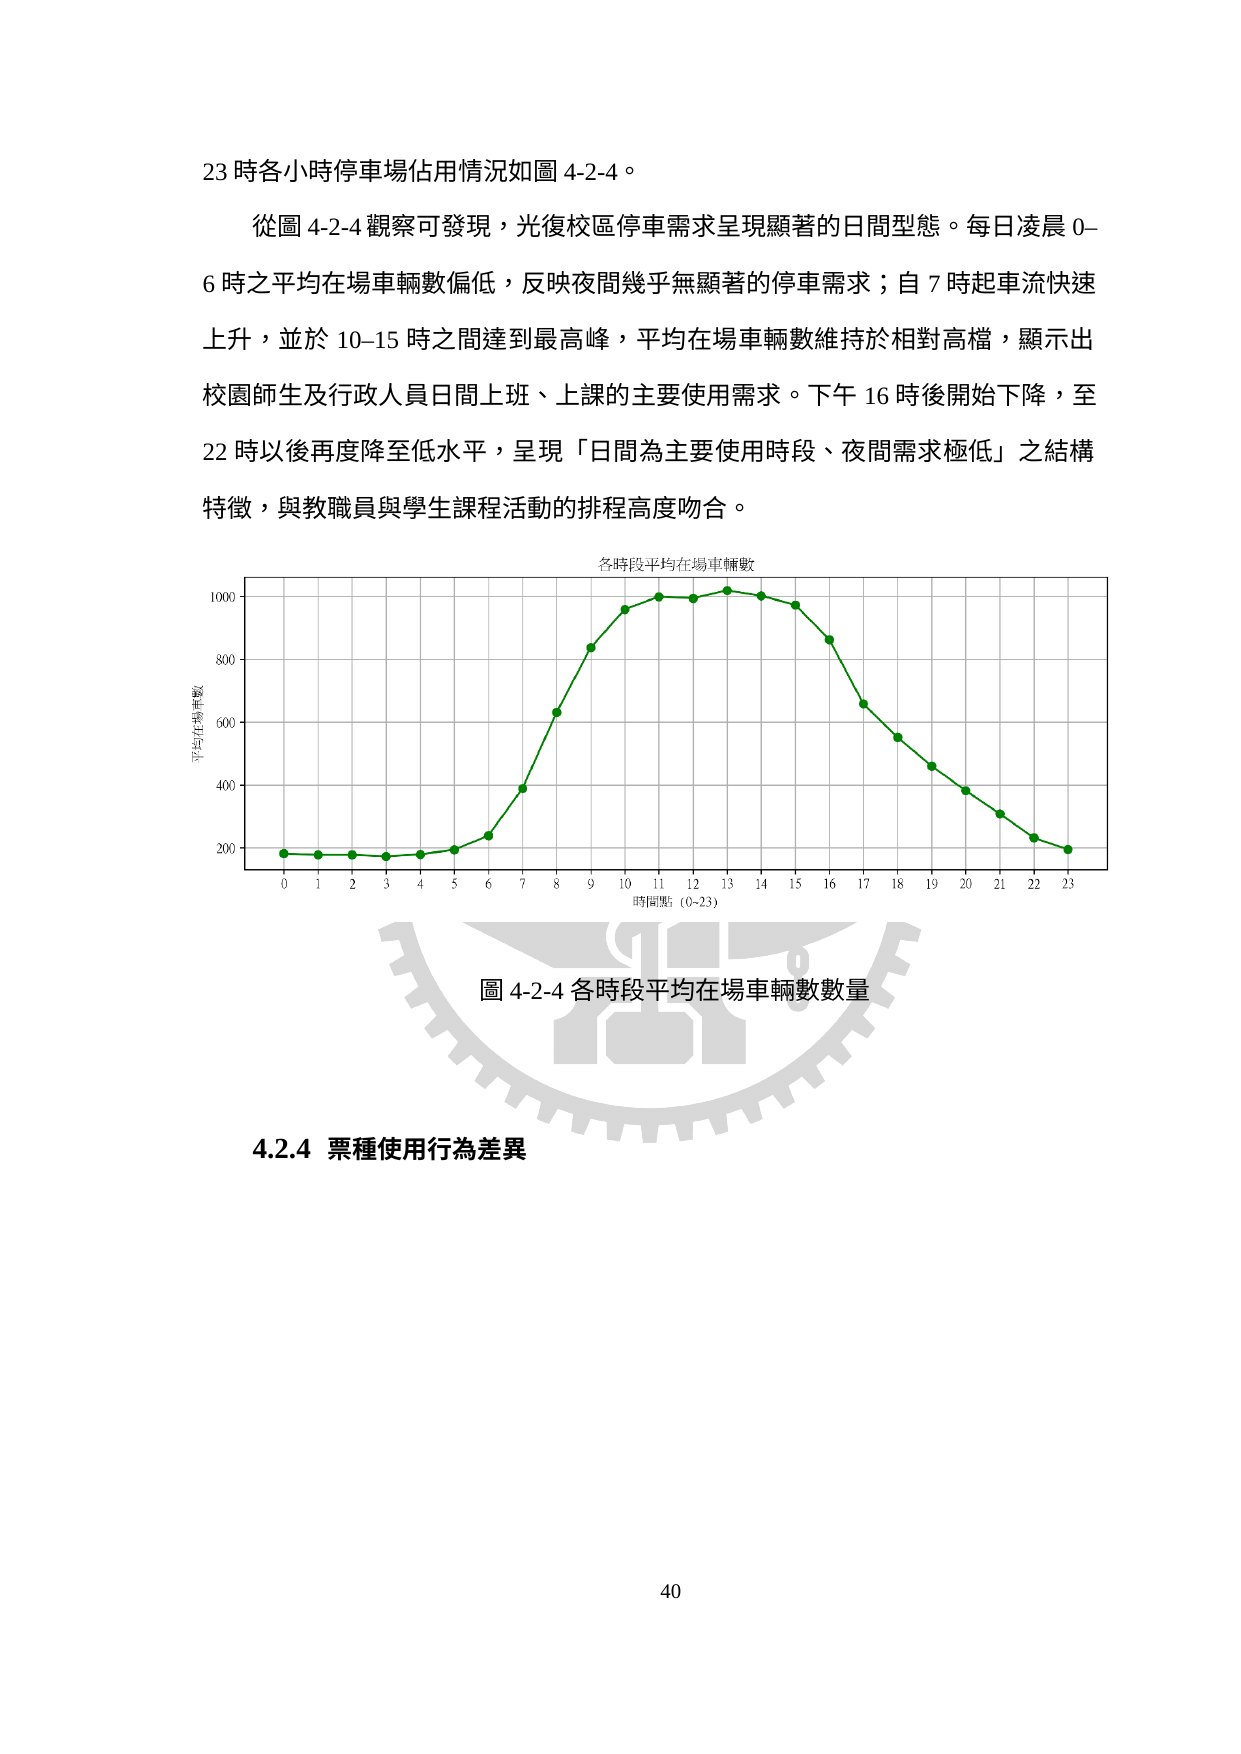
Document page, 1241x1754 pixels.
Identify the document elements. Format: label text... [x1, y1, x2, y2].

picture [177, 543, 1121, 922]
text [202, 151, 1097, 188]
text 圖4-2-4 各時段平均在場車輛數數量 [202, 970, 1097, 1007]
text 從圖4-2-4觀察可發現，光復校區停車需求呈現顯著的日間型態。每日凌晨 0–6 時之平均在場車輛數偏低，反映夜間幾乎無顯著的停車需求；自 7 時起車流快速上升，並於 10–15 時之間達到最高峰，平均在場車輛數維持於相對高檔，顯示出校園師生及行政人員日間上班、上課的主要使用需求。下午 16 時後開始下降，至 22 時以後再度降至低水平，呈現「日間為主要使用時段、夜間需求極低」之結構特徵，與教職員與學生課程活動的排程高度吻合。 [202, 206, 1097, 525]
subtitle 票種使用行為差異 [202, 1129, 1097, 1167]
